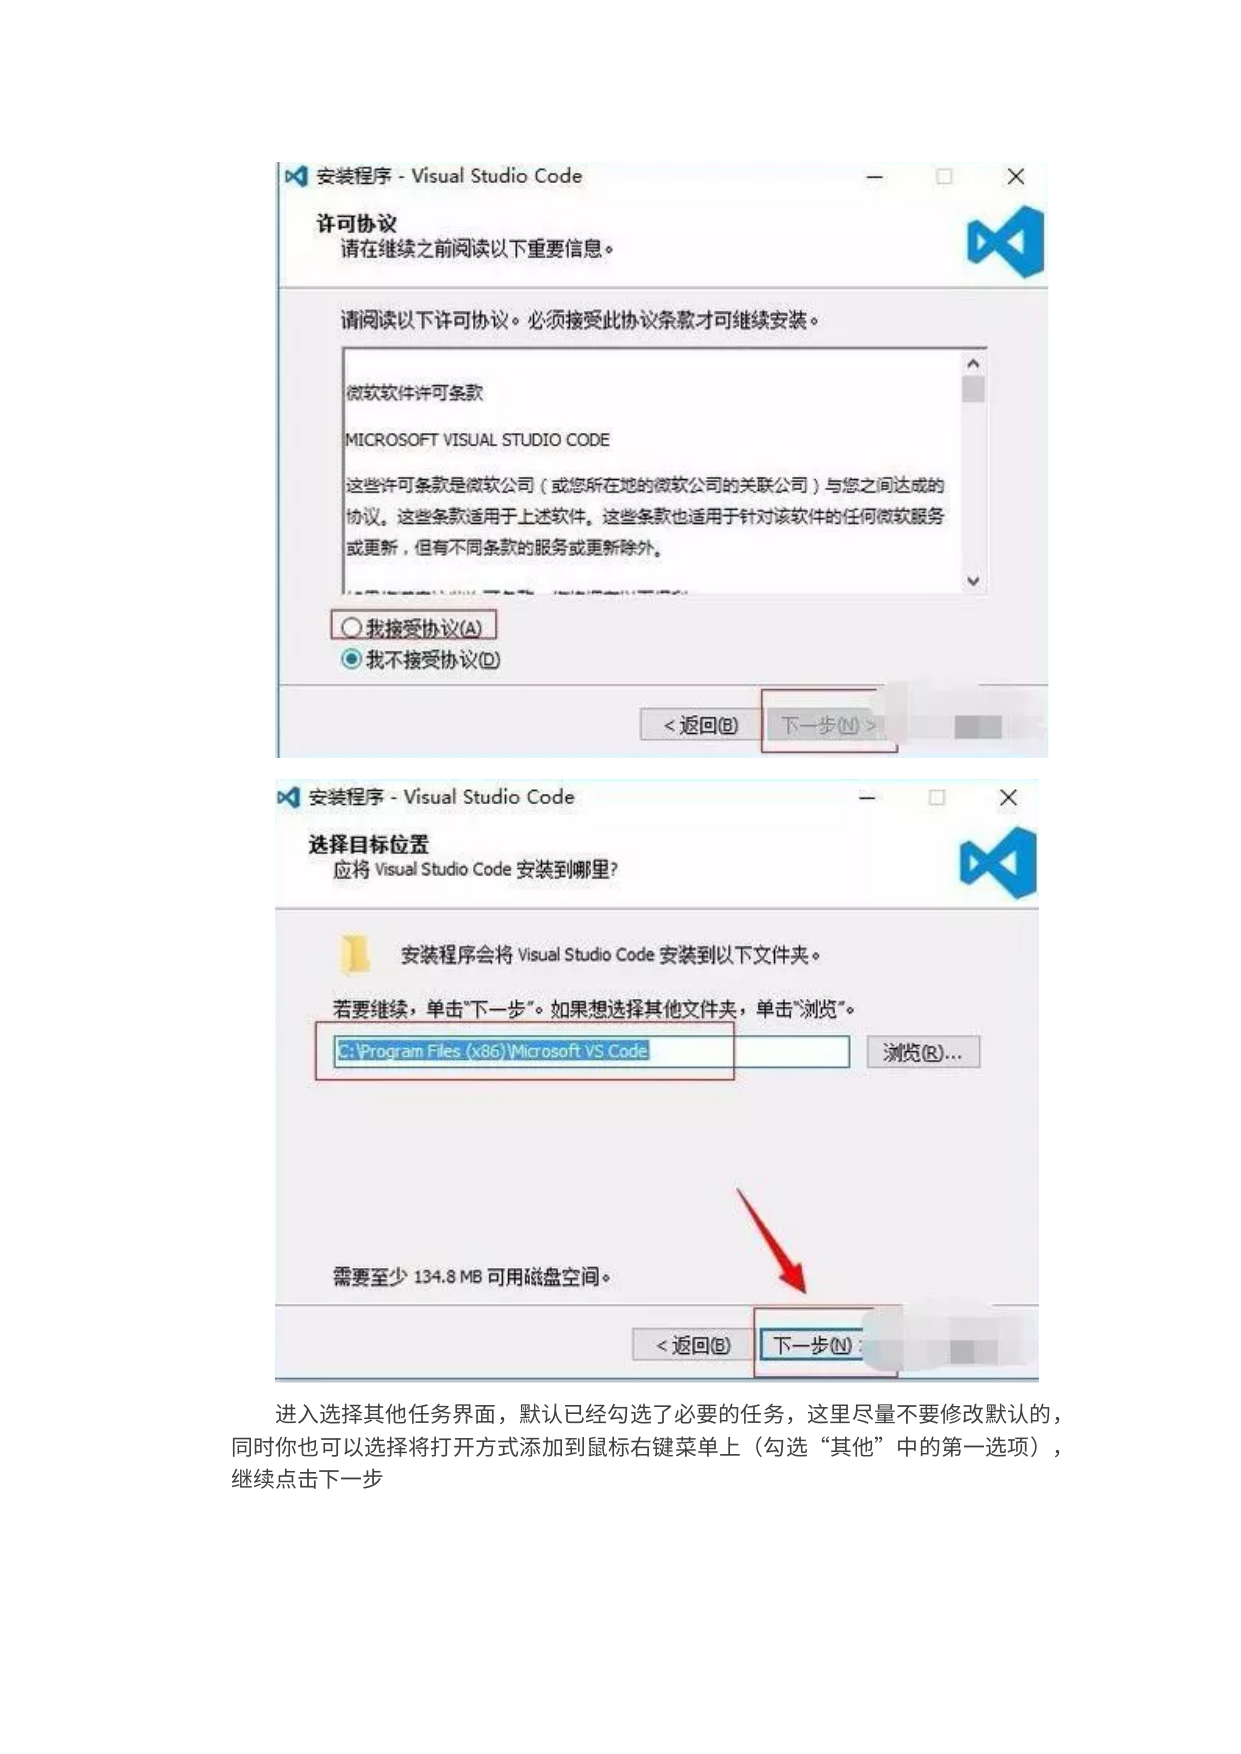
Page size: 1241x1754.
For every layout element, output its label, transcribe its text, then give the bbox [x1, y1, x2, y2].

list 进入选择其他任务界面，默认已经勾选了必要的任务，这里尽量不要修改默认的，同时你也可以选择将打开方式添加到鼠标右键菜单上（勾选“其他”中的第一选项），继续点击下一步 [231, 1397, 1053, 1430]
picture [275, 779, 1039, 1389]
list 进入选择其他任务界面，默认已经勾选了必要的任务，这里尽量不要修改默认的，同时你也可以选择将打开方式添加到鼠标右键菜单上（勾选“其他”中的第一选项），继续点击下一步 [231, 1462, 1053, 1494]
picture [275, 162, 1049, 758]
